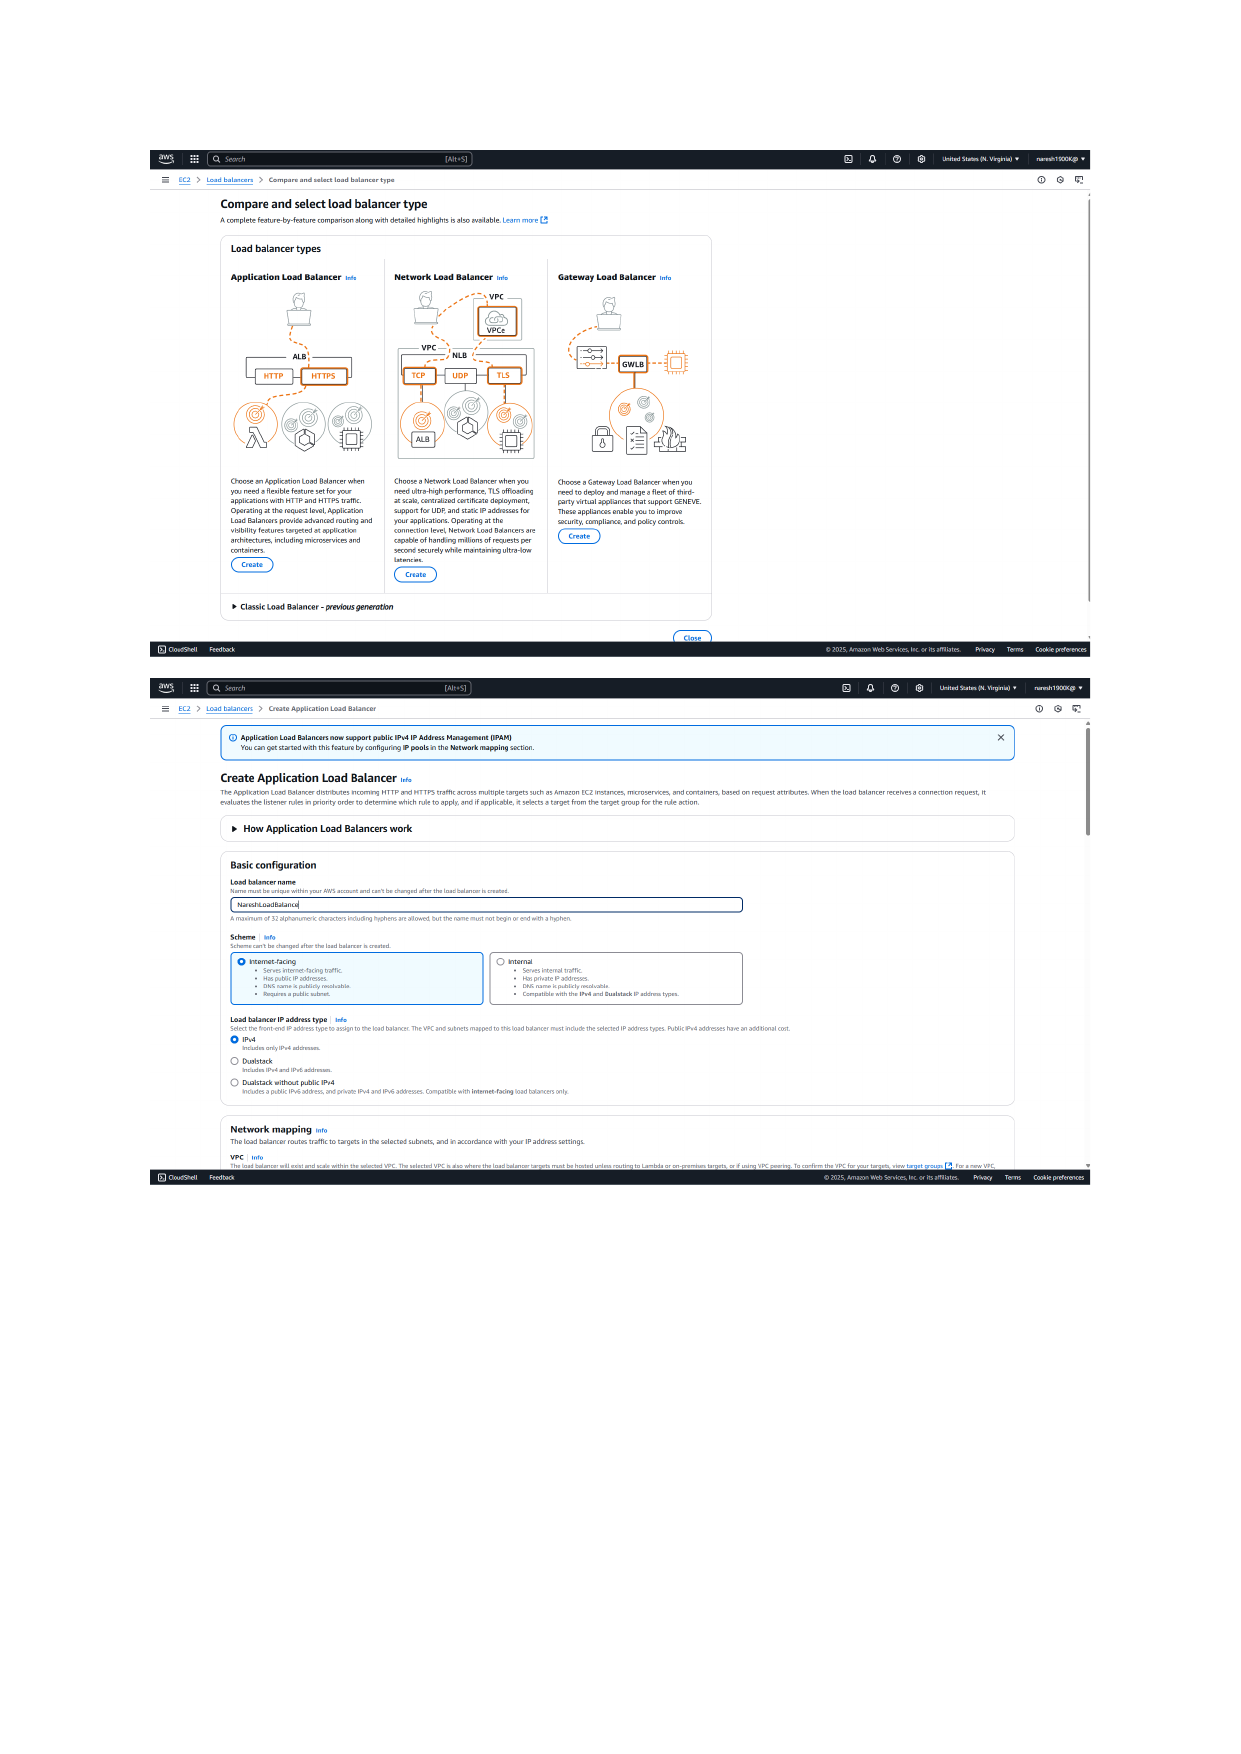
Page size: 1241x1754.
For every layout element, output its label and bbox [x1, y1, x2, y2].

picture [150, 150, 1091, 657]
picture [150, 678, 1091, 1185]
